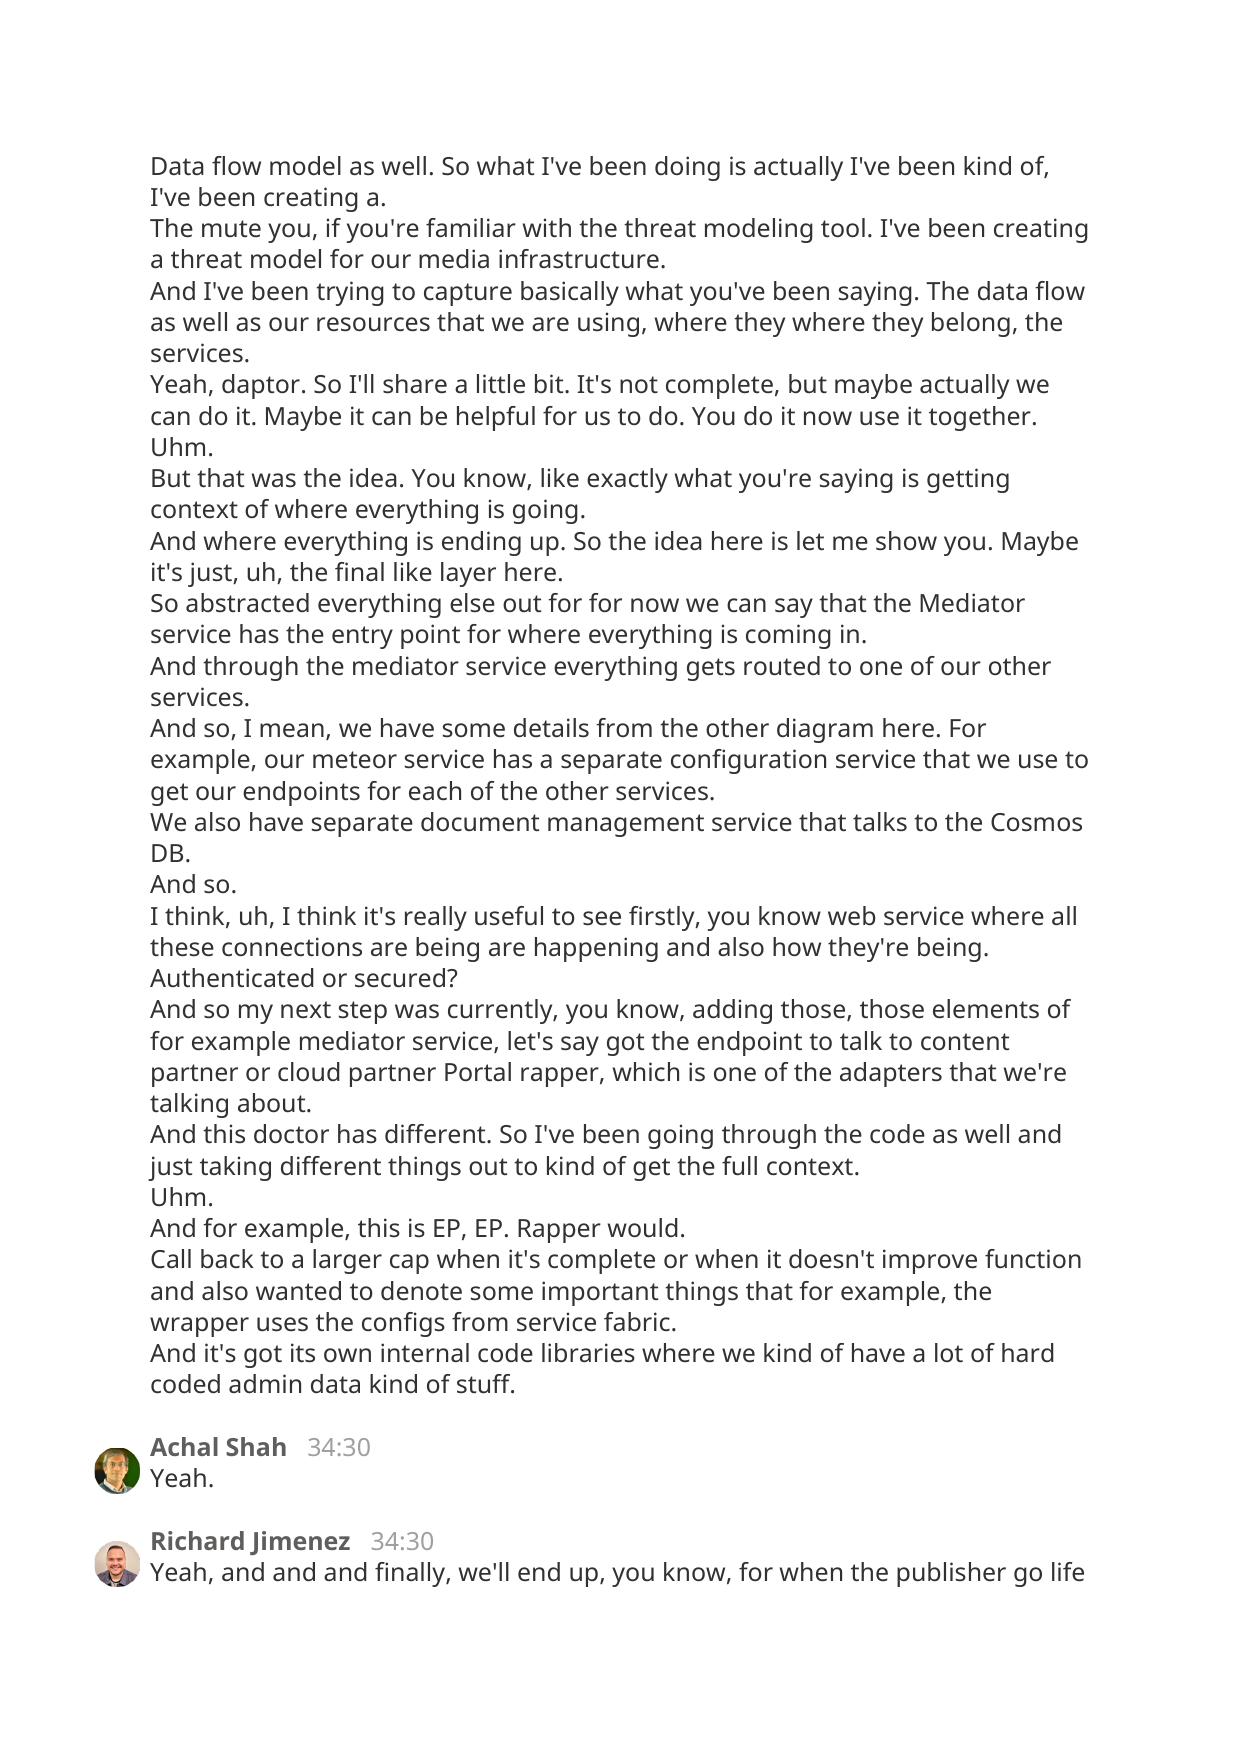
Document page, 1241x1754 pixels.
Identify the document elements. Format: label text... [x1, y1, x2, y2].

text Achal Shah 34:30 Yeah. [150, 1400, 1090, 1494]
picture [94, 1448, 140, 1494]
picture [94, 1541, 140, 1587]
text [150, 1494, 1090, 1587]
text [150, 150, 1090, 1400]
